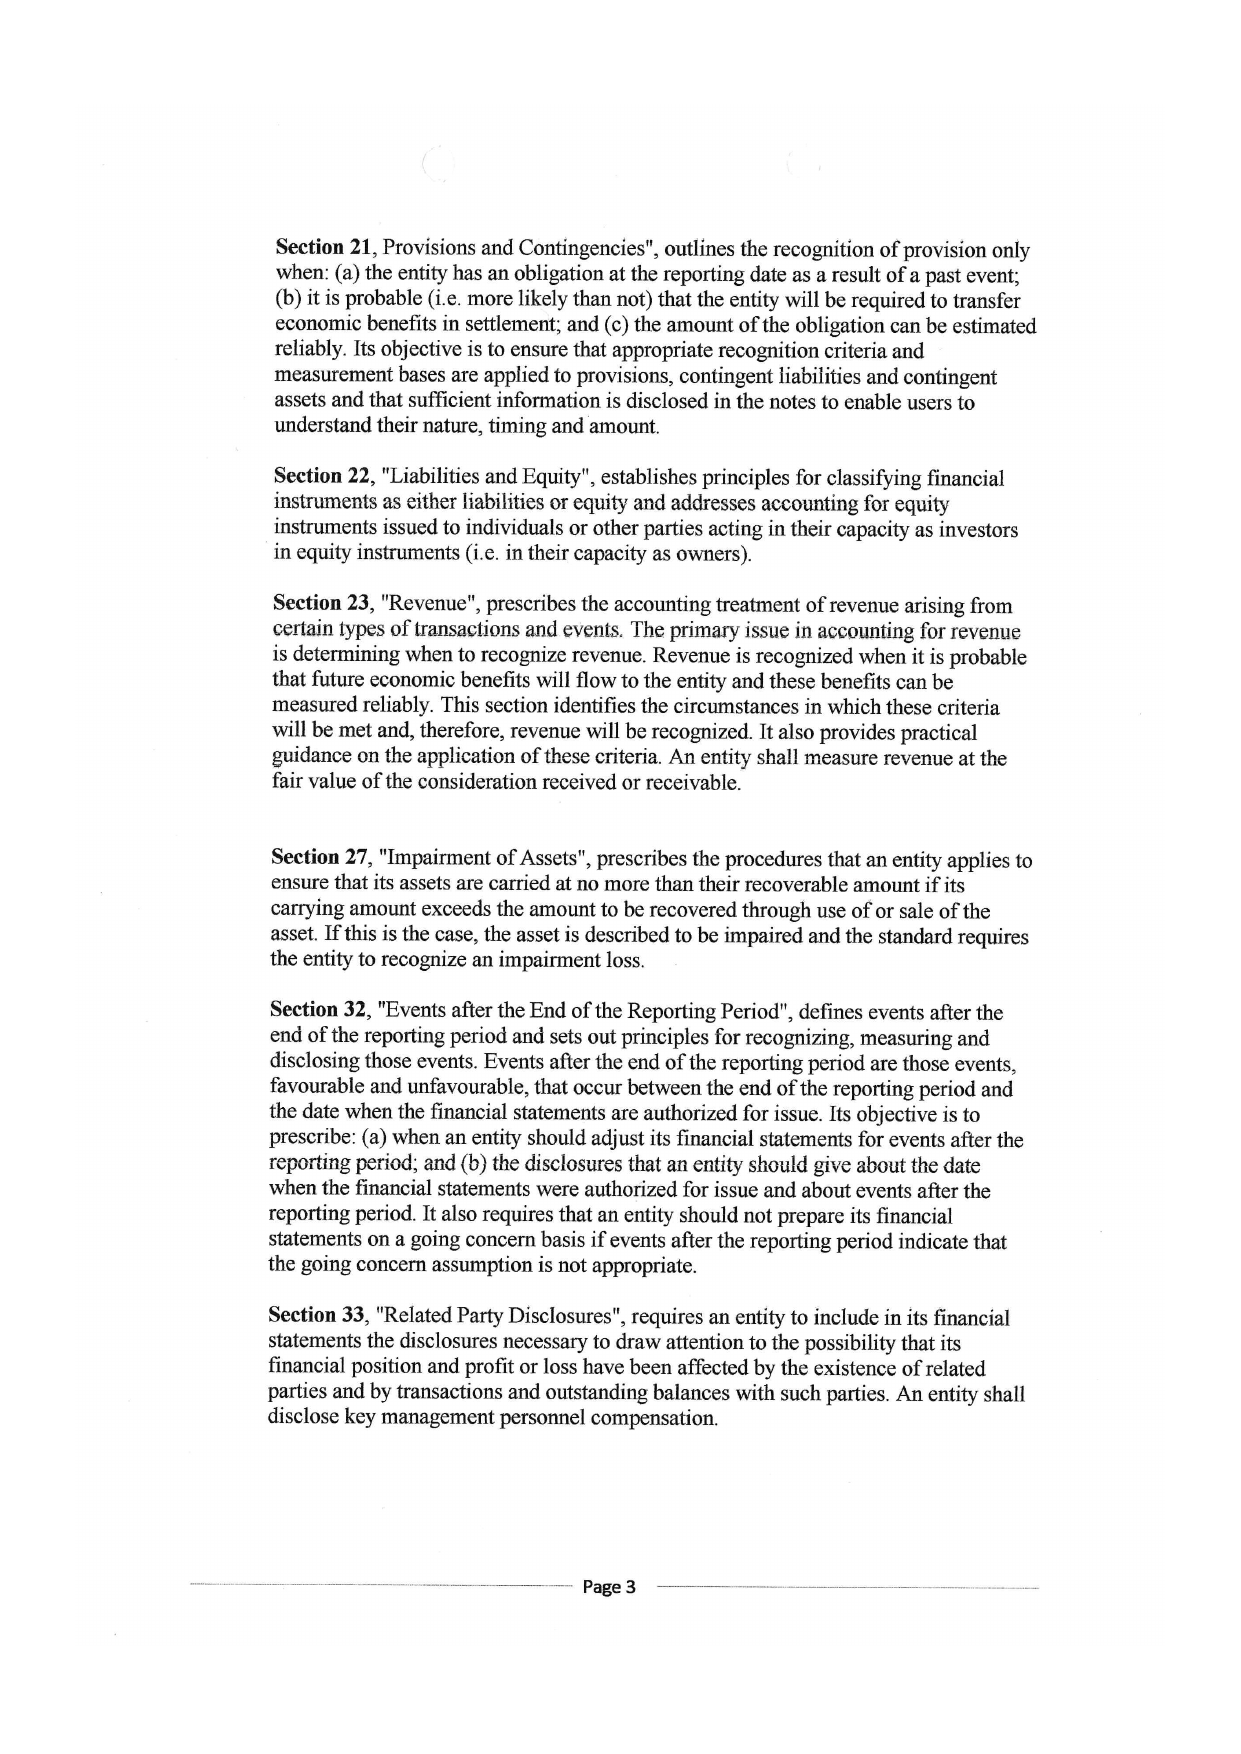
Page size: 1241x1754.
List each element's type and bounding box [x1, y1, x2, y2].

picture [75, 104, 1166, 1646]
